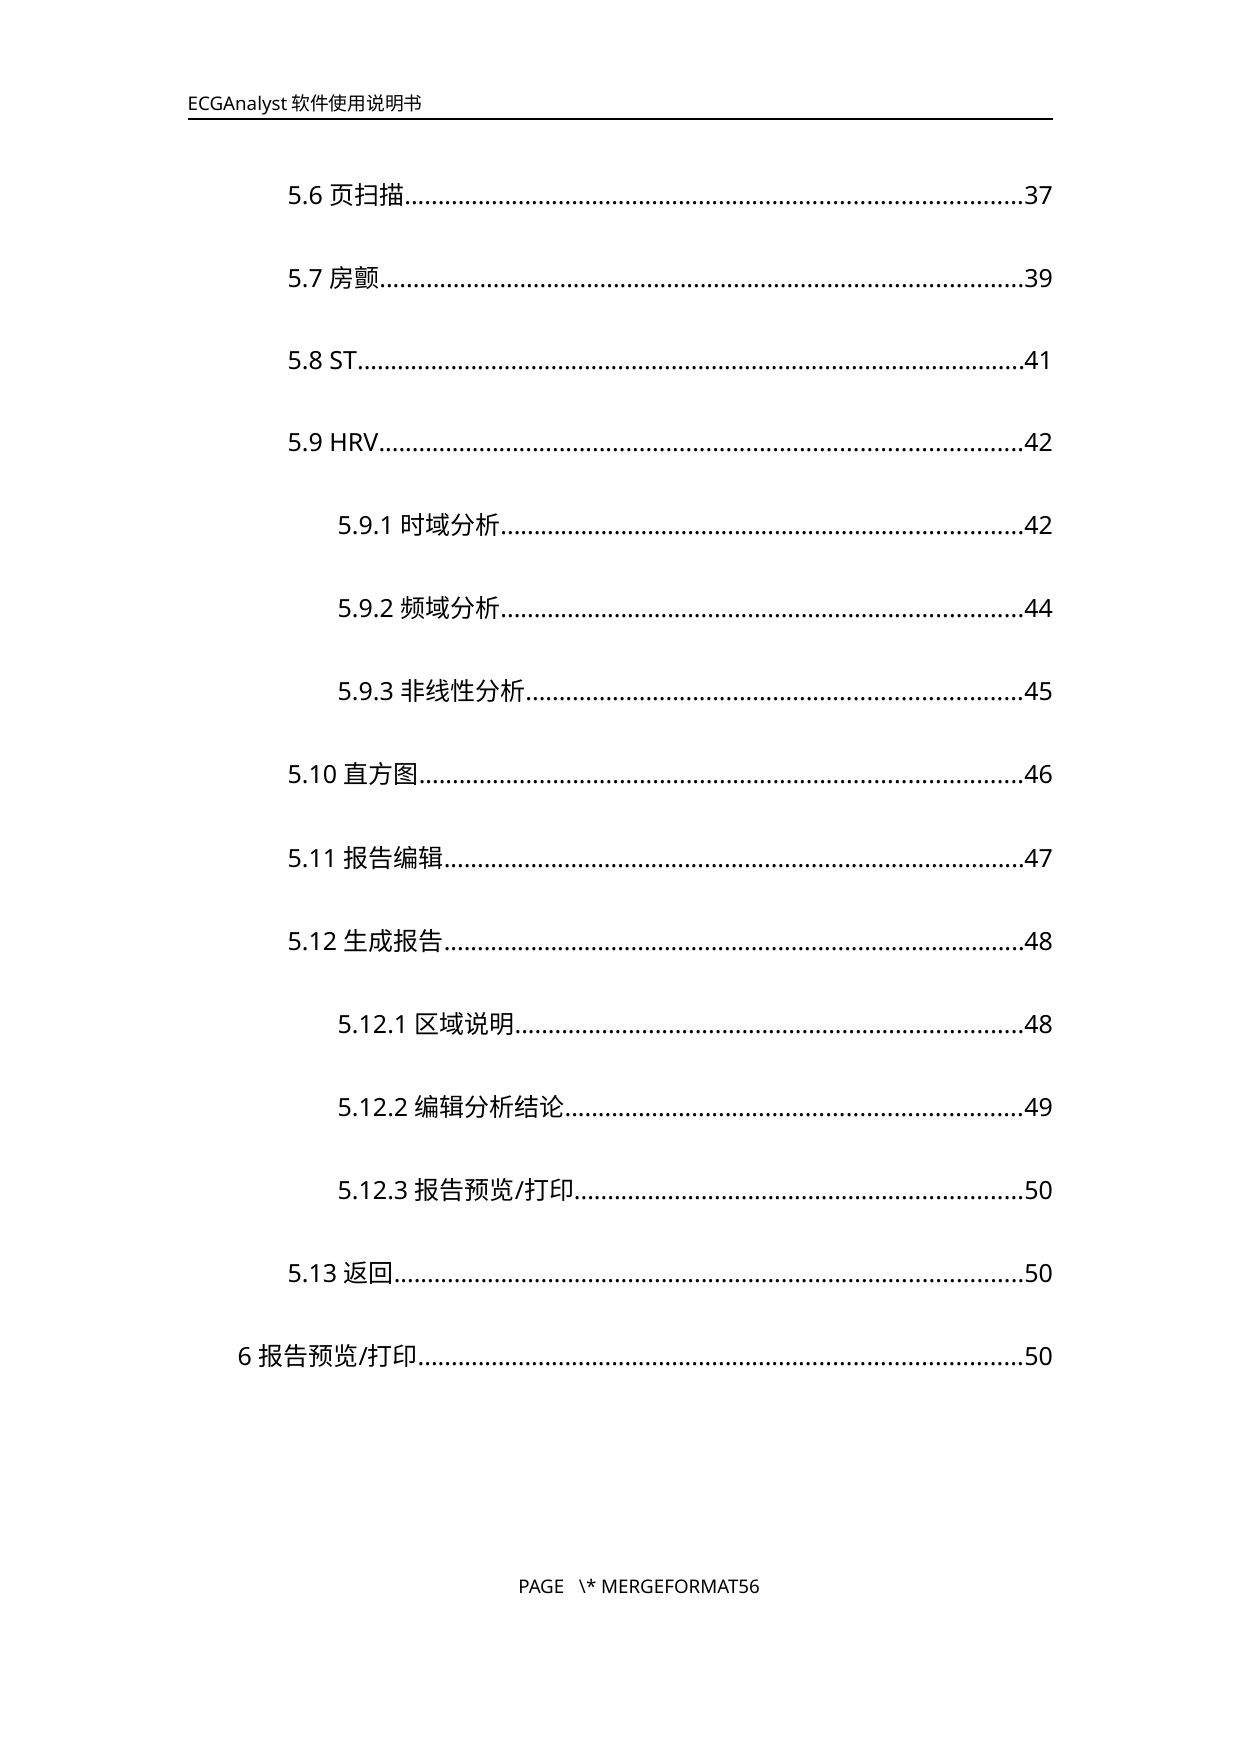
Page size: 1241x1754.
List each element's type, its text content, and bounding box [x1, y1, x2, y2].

text 5.7 房颤 [237, 244, 1053, 309]
text 5.11 报告编辑 [237, 824, 1053, 889]
text 6 报告预览/打印 [187, 1322, 1053, 1387]
text 5.9 HRV [237, 409, 1053, 474]
text 5.8 ST [237, 327, 1053, 392]
text 5.9.3 非线性分析 [287, 657, 1053, 722]
text 5.12.3 报告预览/打印 [287, 1156, 1053, 1221]
text 5.10 直方图 [237, 741, 1053, 806]
text 5.6 页扫描 [237, 161, 1053, 226]
text 5.12.2 编辑分析结论 [287, 1073, 1053, 1138]
text 5.9.2 频域分析 [287, 574, 1053, 639]
text 5.12.1 区域说明 [287, 990, 1053, 1055]
text 5.9.1 时域分析 [287, 491, 1053, 556]
text 5.12 生成报告 [237, 907, 1053, 972]
text 5.13 返回 [237, 1239, 1053, 1304]
